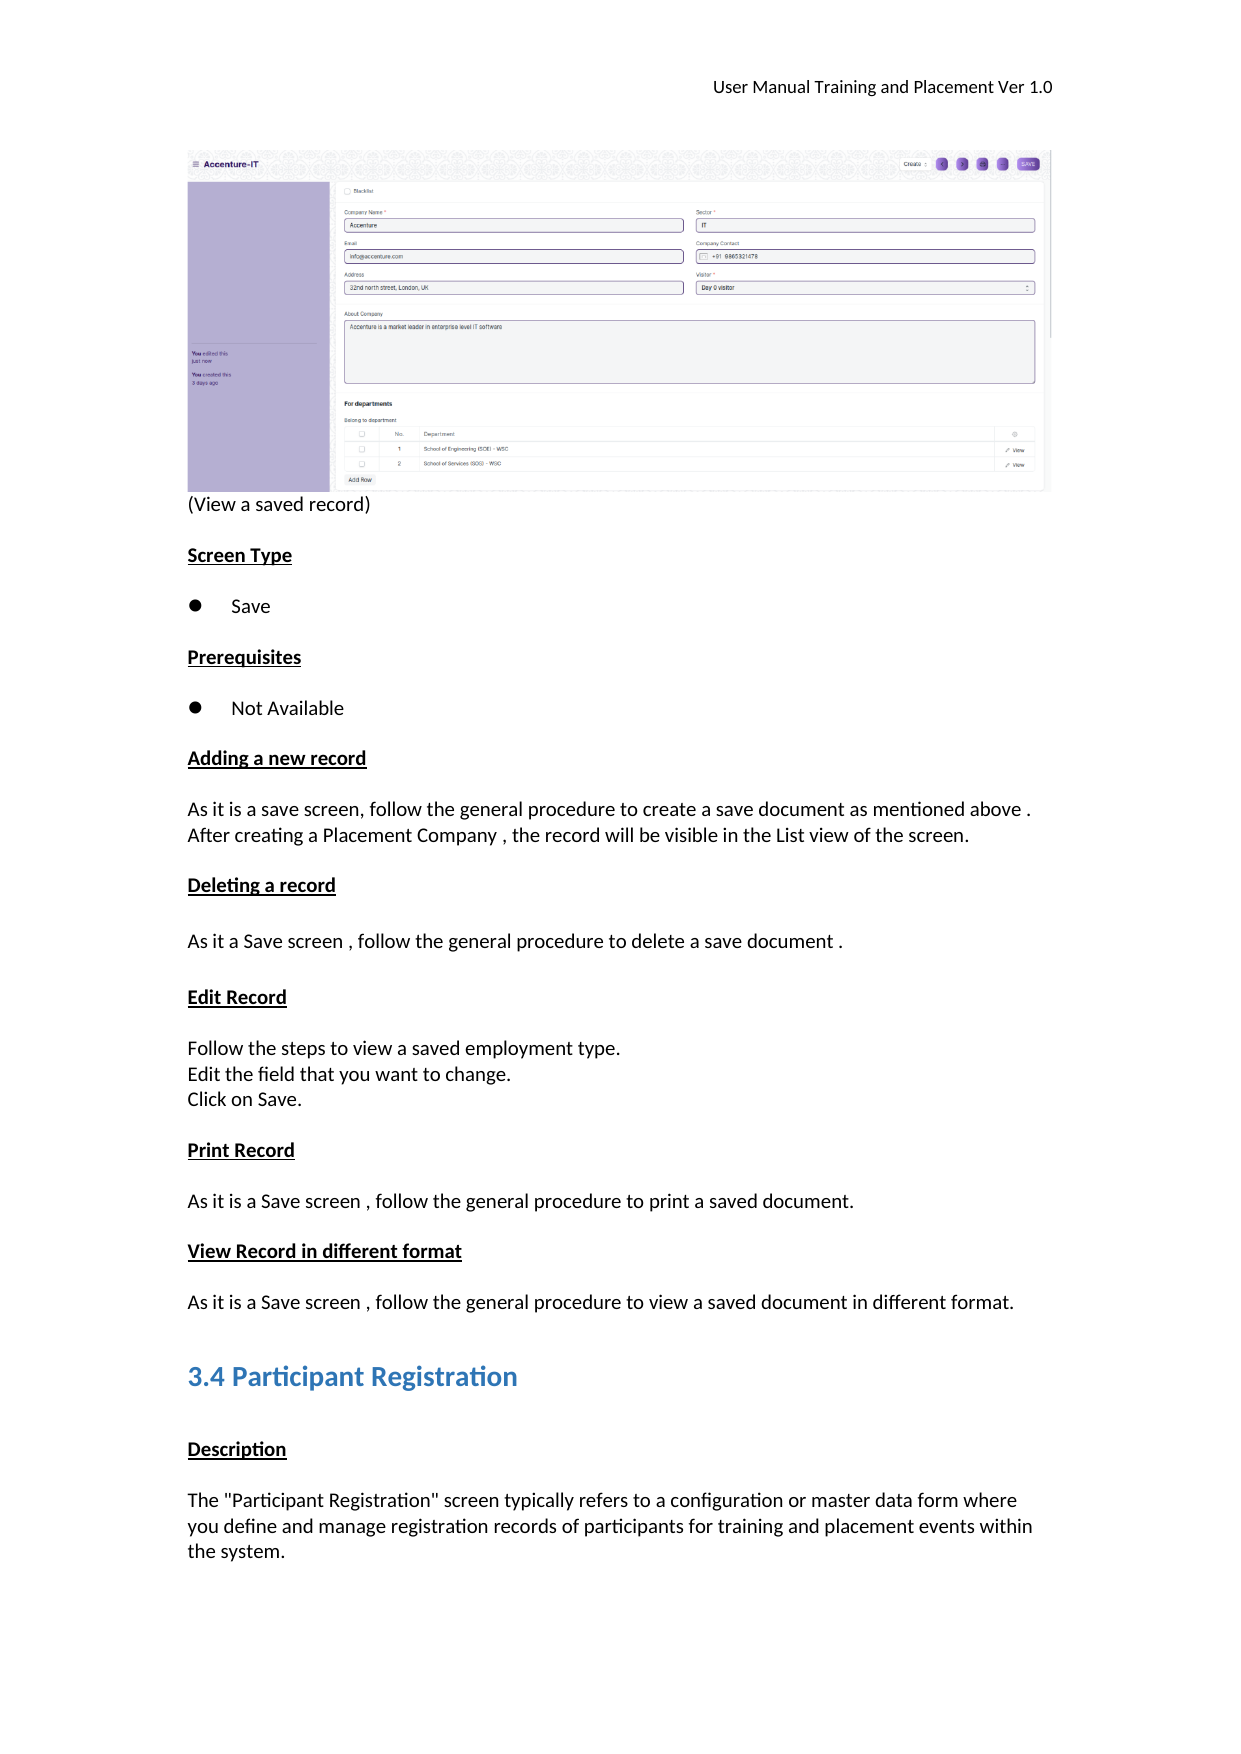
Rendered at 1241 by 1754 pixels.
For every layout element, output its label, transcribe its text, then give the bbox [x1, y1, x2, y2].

text As it a Save screen , follow the general procedure to delete a save document . [187, 929, 1053, 954]
text Prerequisites [187, 644, 1053, 669]
text Edit Record [187, 984, 1053, 1010]
text As it is a save screen, follow the general procedure to create a save document as mentioned above . [187, 796, 1053, 822]
text As it is a Save screen , follow the general procedure to view a saved document in different format. [187, 1289, 1053, 1315]
text Screen Type [187, 542, 1053, 568]
text Adding a new record [187, 746, 1053, 771]
text The "Participant Registration" screen typically refers to a configuration or master data form where you define and manage registration records of participants for training and placement events within the system. [187, 1487, 1053, 1564]
picture [187, 150, 1052, 492]
text Click on Save. [187, 1086, 1053, 1112]
text Description [187, 1437, 1053, 1462]
text Edit the field that you want to change. [187, 1061, 1053, 1086]
list Save [187, 593, 1053, 618]
text View Record in different format [187, 1239, 1053, 1264]
text As it is a Save screen , follow the general procedure to print a saved document. [187, 1188, 1053, 1213]
text (View a saved record) [187, 491, 1053, 517]
text After creating a Placement Company , the record will be visible in the List view of the screen. [187, 822, 1053, 847]
text Follow the steps to view a saved employment type. [187, 1035, 1053, 1061]
text Print Record [187, 1137, 1053, 1162]
list Not Available [187, 695, 1053, 720]
subtitle Participant Registration [187, 1358, 1053, 1394]
text Deleting a record [187, 873, 1053, 898]
